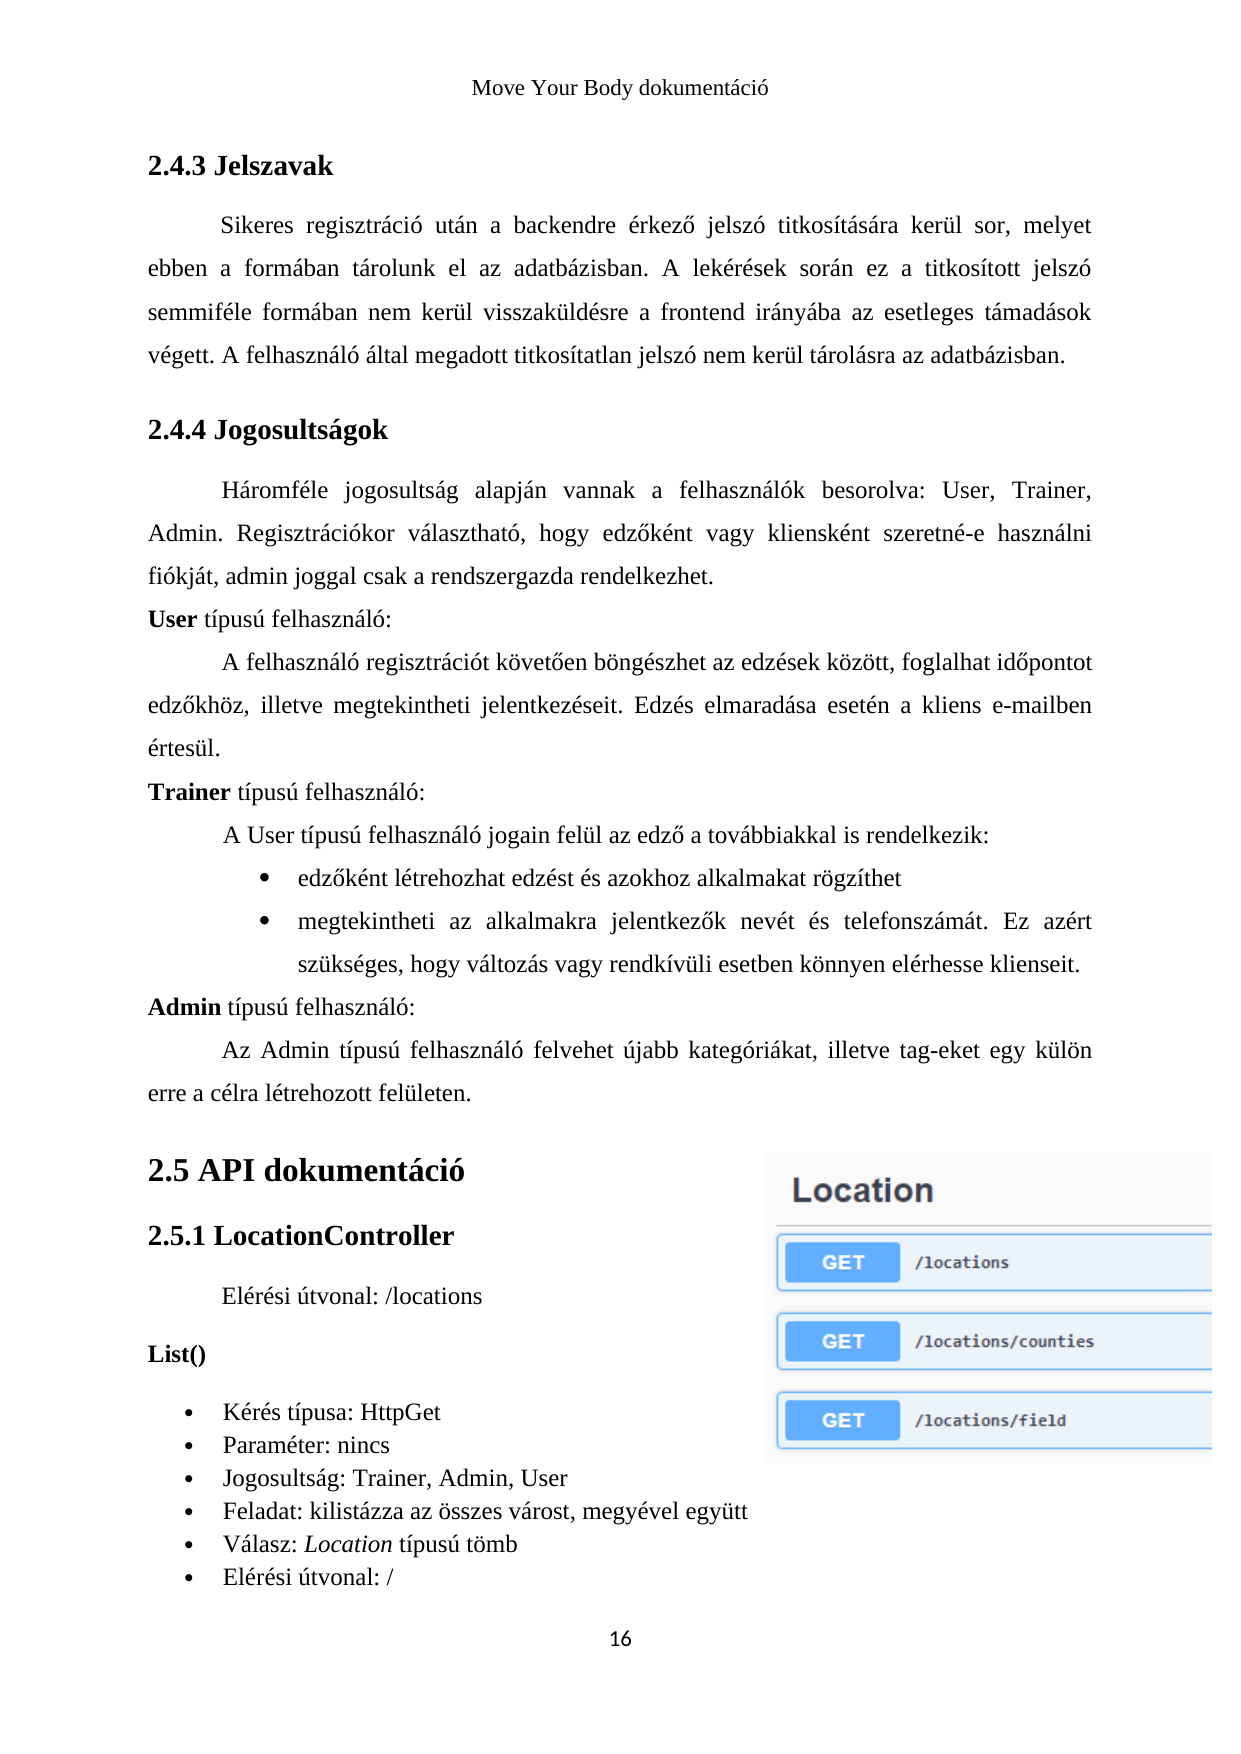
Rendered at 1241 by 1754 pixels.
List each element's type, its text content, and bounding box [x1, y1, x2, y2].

text Elérési útvonal: /locations [148, 1281, 764, 1310]
text A User típusú felhasználó jogain felül az edző a továbbiakkal is rendelkezik: [148, 820, 1093, 848]
text Háromféle jogosultság alapján vannak a felhasználók besorolva: User, Trainer, Admin. Regisztrációkor választható, hogy edzőként vagy kliensként szeretné-e használni fiókját, admin joggal csak a rendszergazda rendelkezhet. [148, 475, 1093, 590]
text Az Admin típusú felhasználó felvehet újabb kategóriákat, illetve tag-eket egy külön erre a célra létrehozott felületen. [148, 1035, 1093, 1107]
list Válasz: Location típusú tömb [185, 1529, 1093, 1558]
text Sikeres regisztráció után a backendre érkező jelszó titkosítására kerül sor, melyet ebben a formában tárolunk el az adatbázisban. A lekérések során ez a titkosított jelszó semmiféle formában nem kerül visszaküldésre a frontend irányába az esetleges támadások végett. A felhasználó által megadott titkosítatlan jelszó nem kerül tárolásra az adatbázisban. [148, 210, 1093, 368]
text A felhasználó regisztrációt követően böngészhet az edzések között, foglalhat időpontot edzőkhöz, illetve megtekintheti jelentkezéseit. Edzés elmaradása esetén a kliens e-mailben értesül. [148, 647, 1093, 762]
list Elérési útvonal: / [185, 1562, 1093, 1591]
text User típusú felhasználó: [148, 604, 1093, 633]
list megtekintheti az alkalmakra jelentkezők nevét és telefonszámát. Ez azért szükséges, hogy változás vagy rendkívüli esetben könnyen elérhesse klienseit. [260, 906, 1093, 978]
list Feladat: kilistázza az összes várost, megyével együtt [185, 1496, 1093, 1525]
list edzőként létrehozhat edzést és azokhoz alkalmakat rögzíthet [260, 863, 1093, 892]
list Paraméter: nincs [185, 1430, 764, 1459]
subtitle 2.4.4 Jogosultságok [148, 412, 1093, 446]
list Kérés típusa: HttpGet [185, 1397, 764, 1426]
text Admin típusú felhasználó: [148, 992, 1093, 1021]
text Trainer típusú felhasználó: [148, 777, 1093, 805]
subtitle 2.5 API dokumentáció [148, 1151, 1093, 1189]
list Jogosultság: Trainer, Admin, User [185, 1463, 1093, 1492]
subtitle 2.4.3 Jelszavak [148, 148, 1093, 181]
picture [764, 1152, 1212, 1465]
text List() [148, 1339, 764, 1368]
subtitle 2.5.1 LocationController [148, 1218, 764, 1252]
